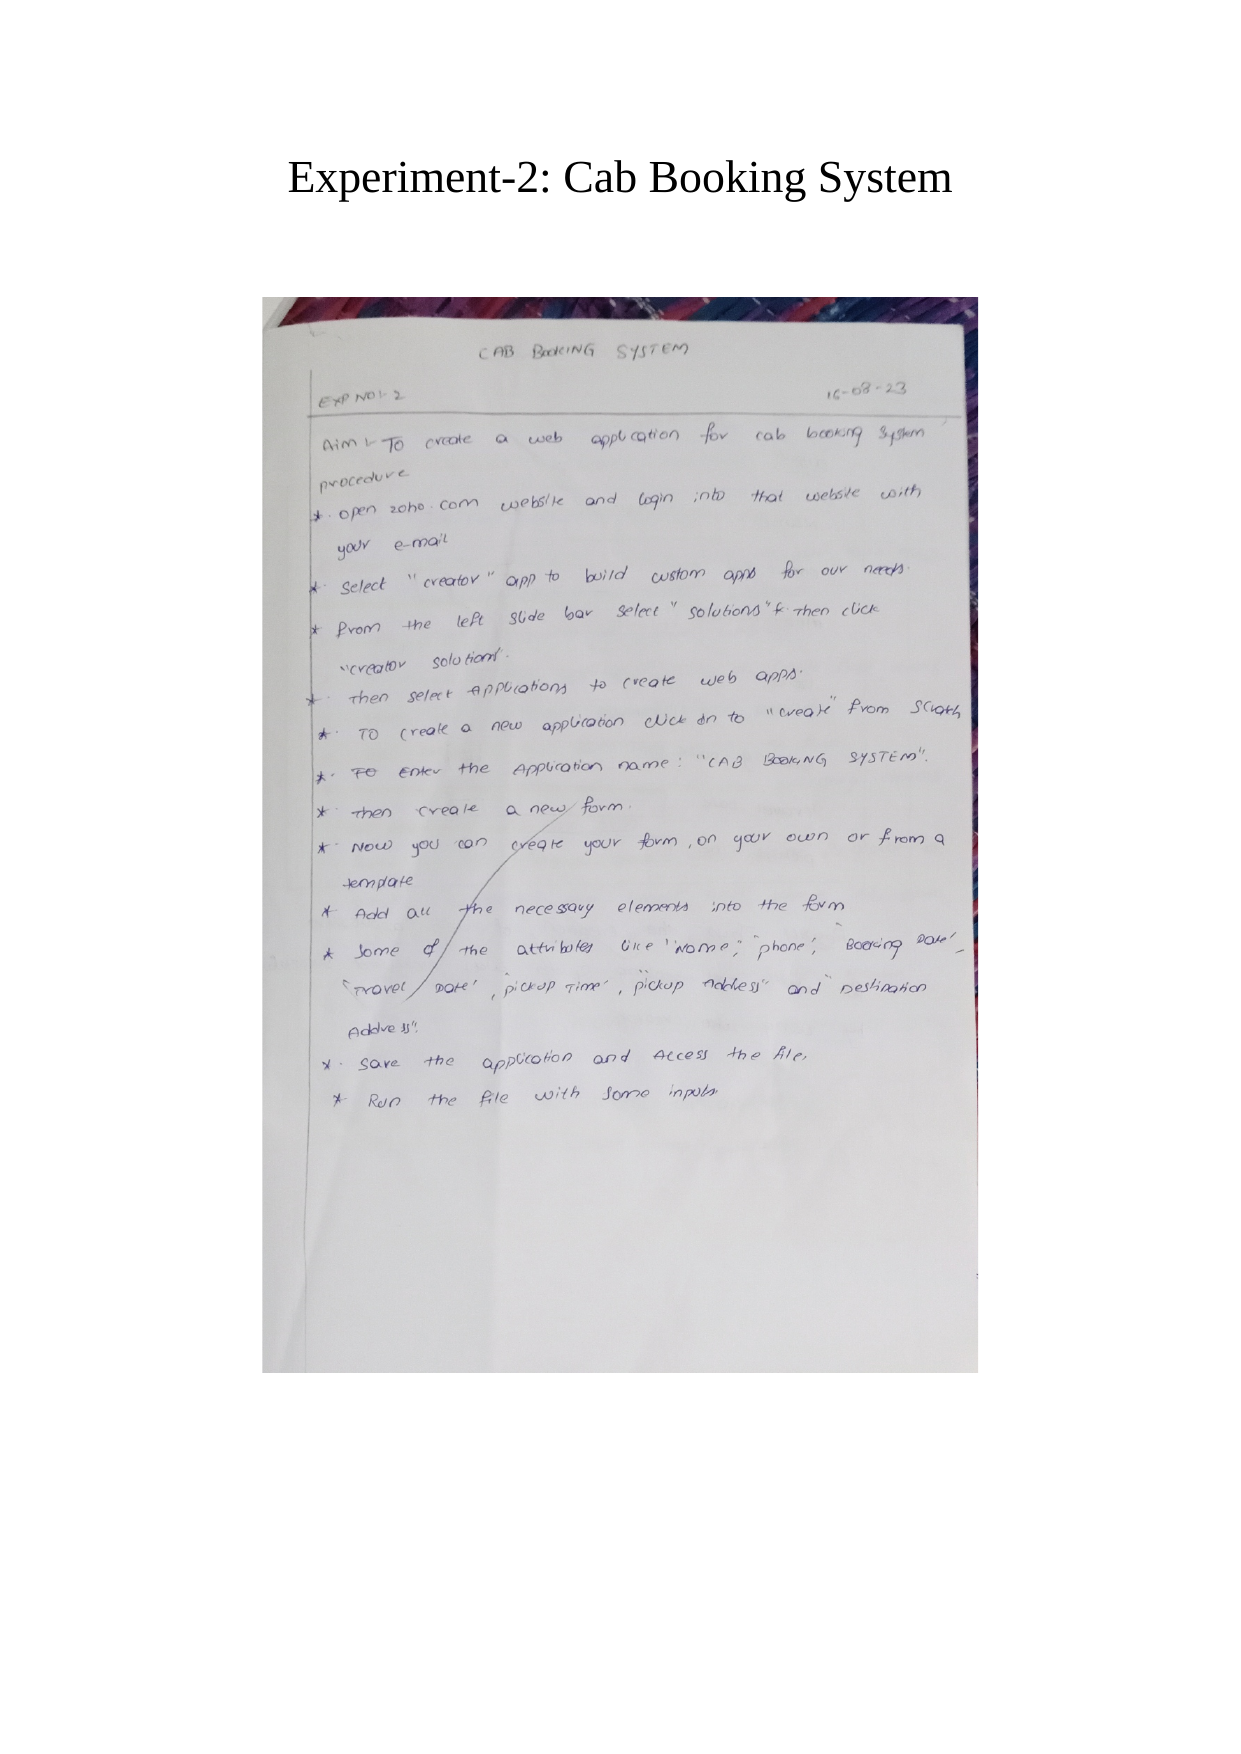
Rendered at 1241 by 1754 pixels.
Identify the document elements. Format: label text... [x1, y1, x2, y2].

text Experiment-2: Cab Booking System [150, 150, 1090, 203]
picture [262, 297, 979, 1373]
